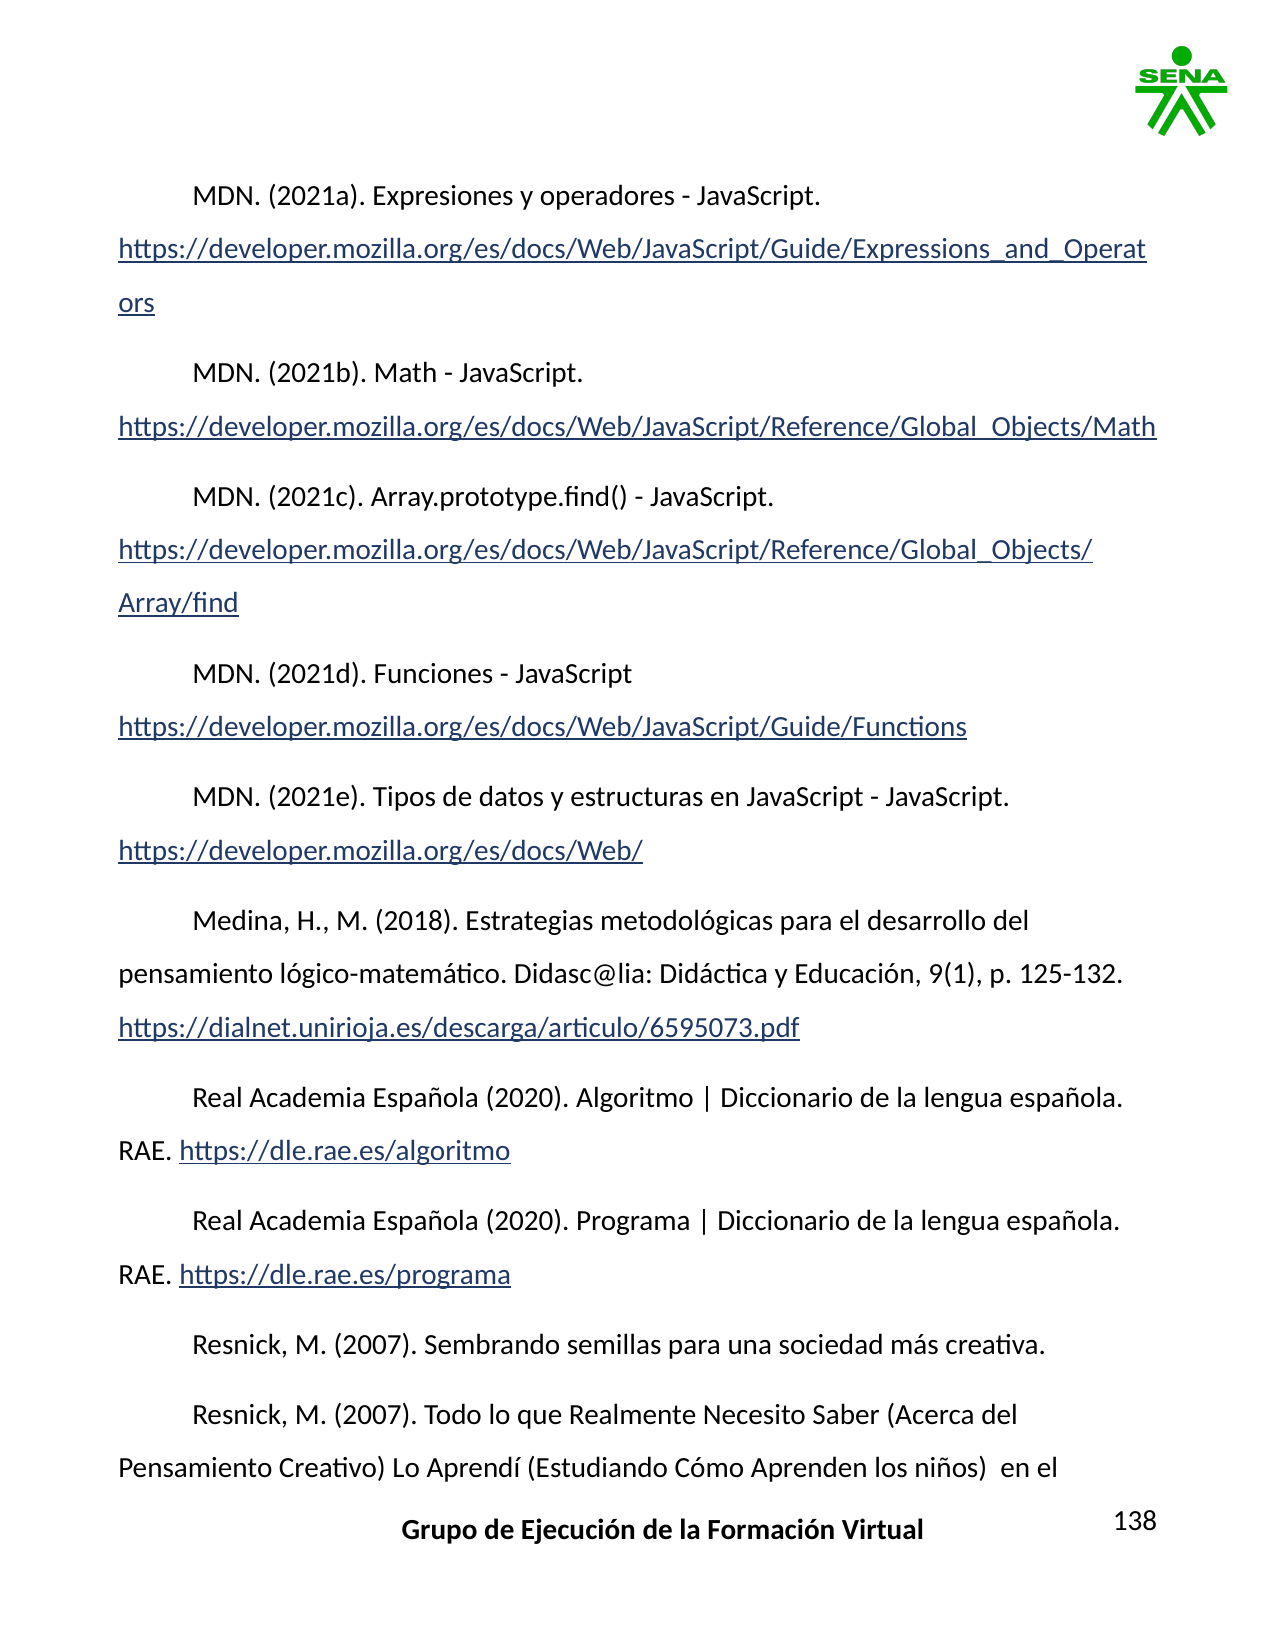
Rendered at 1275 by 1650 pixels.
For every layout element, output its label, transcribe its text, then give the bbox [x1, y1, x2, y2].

text MDN. (2021a). Expresiones y operadores - JavaScript. https://developer.mozilla.org/es/docs/Web/JavaScript/Guide/Expressions_and_Operators [118, 177, 1157, 320]
picture [1135, 46, 1228, 136]
text MDN. (2021d). Funciones - JavaScript https://developer.mozilla.org/es/docs/Web/JavaScript/Guide/Functions [118, 655, 1157, 744]
text Real Academia Española (2020). Programa | Diccionario de la lengua española. RAE. https://dle.rae.es/programa [118, 1202, 1157, 1291]
text Real Academia Española (2020). Algoritmo | Diccionario de la lengua española. RAE. https://dle.rae.es/algoritmo [118, 1079, 1157, 1168]
text Resnick, M. (2007). Sembrando semillas para una sociedad más creativa. [118, 1326, 1157, 1361]
text MDN. (2021b). Math - JavaScript. https://developer.mozilla.org/es/docs/Web/JavaScript/Reference/Global_Objects/Math [118, 354, 1157, 438]
text MDN. (2021e). Tipos de datos y estructuras en JavaScript - JavaScript. https://developer.mozilla.org/es/docs/Web/ [118, 778, 1157, 867]
text Medina, H., M. (2018). Estrategias metodológicas para el desarrollo del pensamiento lógico-matemático. Didasc@lia: Didáctica y Educación, 9(1), p. 125-132. https://dialnet.unirioja.es/descarga/articulo/6595073.pdf [118, 902, 1157, 1044]
text MDN. (2021c). Array.prototype.find() - JavaScript. https://developer.mozilla.org/es/docs/Web/JavaScript/Reference/Global_Objects/Array/find [118, 478, 1157, 620]
